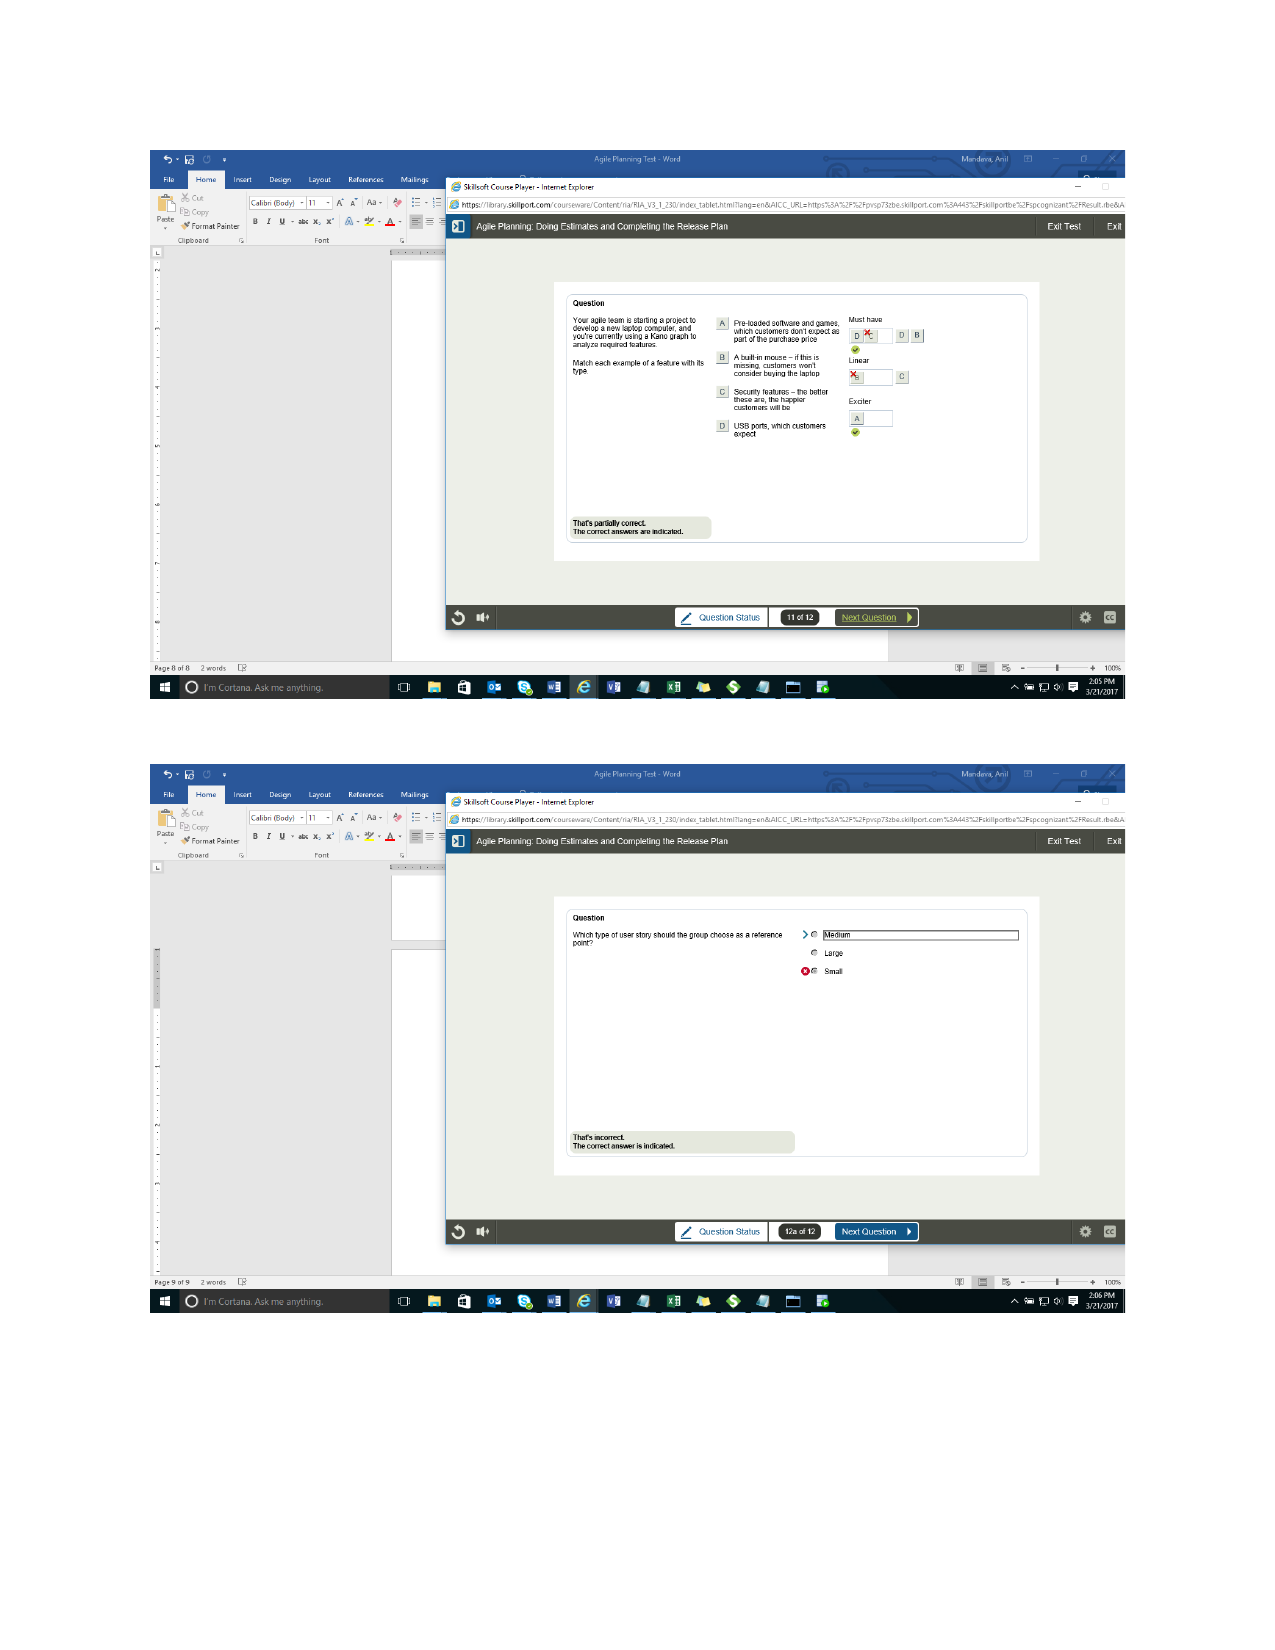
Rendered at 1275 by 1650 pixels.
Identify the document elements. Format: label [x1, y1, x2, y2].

picture [150, 150, 1125, 699]
picture [150, 764, 1125, 1313]
